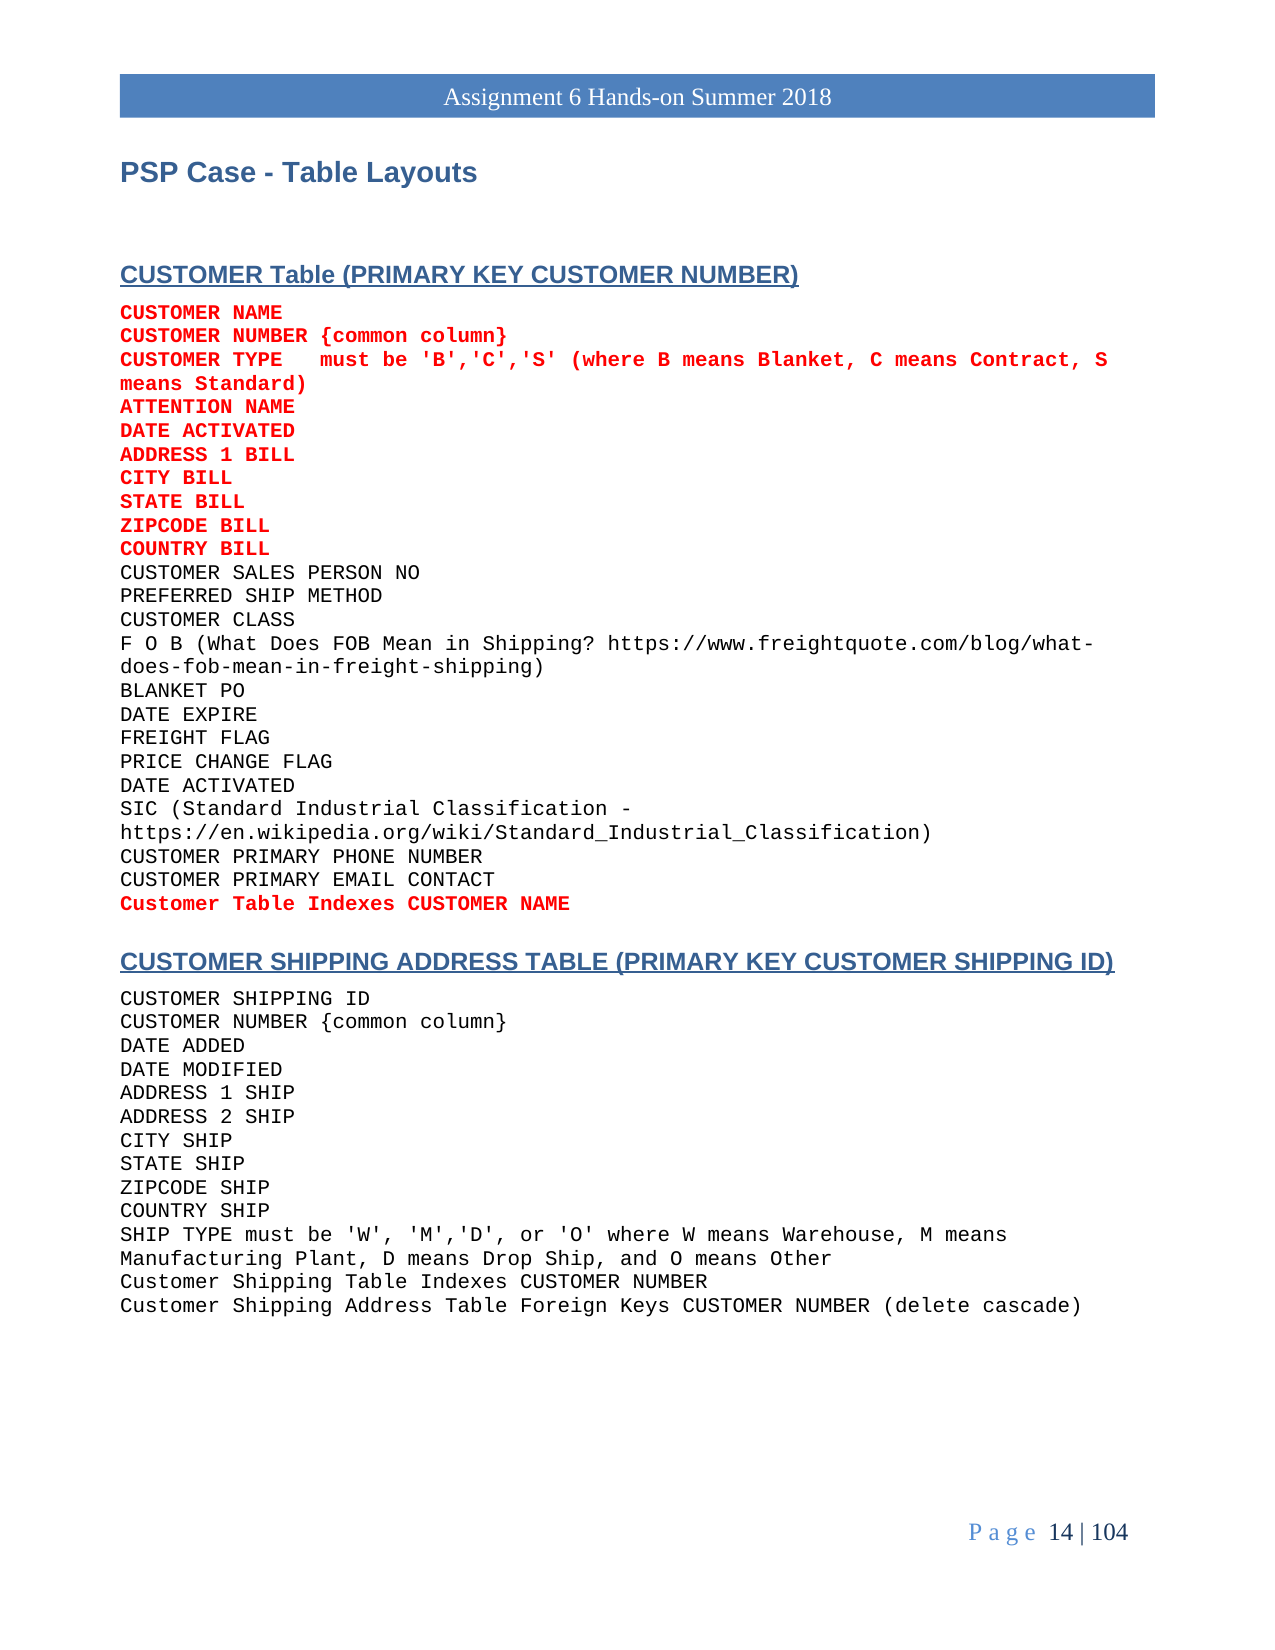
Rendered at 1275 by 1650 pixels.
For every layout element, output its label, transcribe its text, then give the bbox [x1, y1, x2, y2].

text SHIP TYPE must be 'W', 'M','D', or 'O' where W means Warehouse, M means Manufacturing Plant, D means Drop Ship, and O means Other [120, 1224, 1155, 1271]
text DATE ADDED [120, 1035, 1155, 1059]
text DATE MODIFIED [120, 1059, 1155, 1082]
text CUSTOMER NAME [120, 302, 1155, 325]
text F O B (What Does FOB Mean in Shipping? https://www.freightquote.com/blog/what-does-fob-mean-in-freight-shipping) [120, 633, 1155, 680]
text Customer Shipping Table Indexes CUSTOMER NUMBER [120, 1271, 1155, 1295]
text PRICE CHANGE FLAG [120, 751, 1155, 775]
text Customer Shipping Address Table Foreign Keys CUSTOMER NUMBER (delete cascade) [120, 1295, 1155, 1319]
text BLANKET PO [120, 680, 1155, 704]
text ADDRESS 1 SHIP [120, 1082, 1155, 1106]
text CUSTOMER TYPE must be 'B','C','S' (where B means Blanket, C means Contract, S means Standard) [120, 349, 1155, 396]
subtitle CUSTOMER Table (PRIMARY KEY CUSTOMER NUMBER) [120, 261, 1155, 289]
subtitle CUSTOMER SHIPPING ADDRESS TABLE (PRIMARY KEY CUSTOMER SHIPPING ID) [120, 946, 1155, 975]
subtitle PSP Case - Table Layouts [120, 156, 1155, 189]
text DATE EXPIRE [120, 704, 1155, 727]
text CUSTOMER NUMBER {common column} [120, 325, 1155, 349]
text STATE BILL [120, 491, 1155, 514]
text SIC (Standard Industrial Classification - https://en.wikipedia.org/wiki/Standard_Industrial_Classification) [120, 798, 1155, 846]
text CUSTOMER PRIMARY PHONE NUMBER [120, 846, 1155, 869]
text ZIPCODE SHIP [120, 1177, 1155, 1201]
text ADDRESS 2 SHIP [120, 1106, 1155, 1129]
text COUNTRY SHIP [120, 1201, 1155, 1224]
text DATE ACTIVATED [120, 775, 1155, 798]
text STATE SHIP [120, 1153, 1155, 1177]
text CUSTOMER SHIPPING ID [120, 988, 1155, 1011]
text Customer Table Indexes CUSTOMER NAME [120, 893, 1155, 917]
text DATE ACTIVATED [120, 420, 1155, 444]
text PREFERRED SHIP METHOD [120, 586, 1155, 609]
text CUSTOMER NUMBER {common column} [120, 1011, 1155, 1035]
text CUSTOMER PRIMARY EMAIL CONTACT [120, 869, 1155, 893]
text ZIPCODE BILL [120, 514, 1155, 538]
text CITY SHIP [120, 1129, 1155, 1153]
text FREIGHT FLAG [120, 727, 1155, 751]
text COUNTRY BILL [120, 538, 1155, 562]
text CITY BILL [120, 467, 1155, 491]
text ADDRESS 1 BILL [120, 444, 1155, 467]
text CUSTOMER SALES PERSON NO [120, 562, 1155, 586]
text CUSTOMER CLASS [120, 609, 1155, 633]
text ATTENTION NAME [120, 396, 1155, 420]
